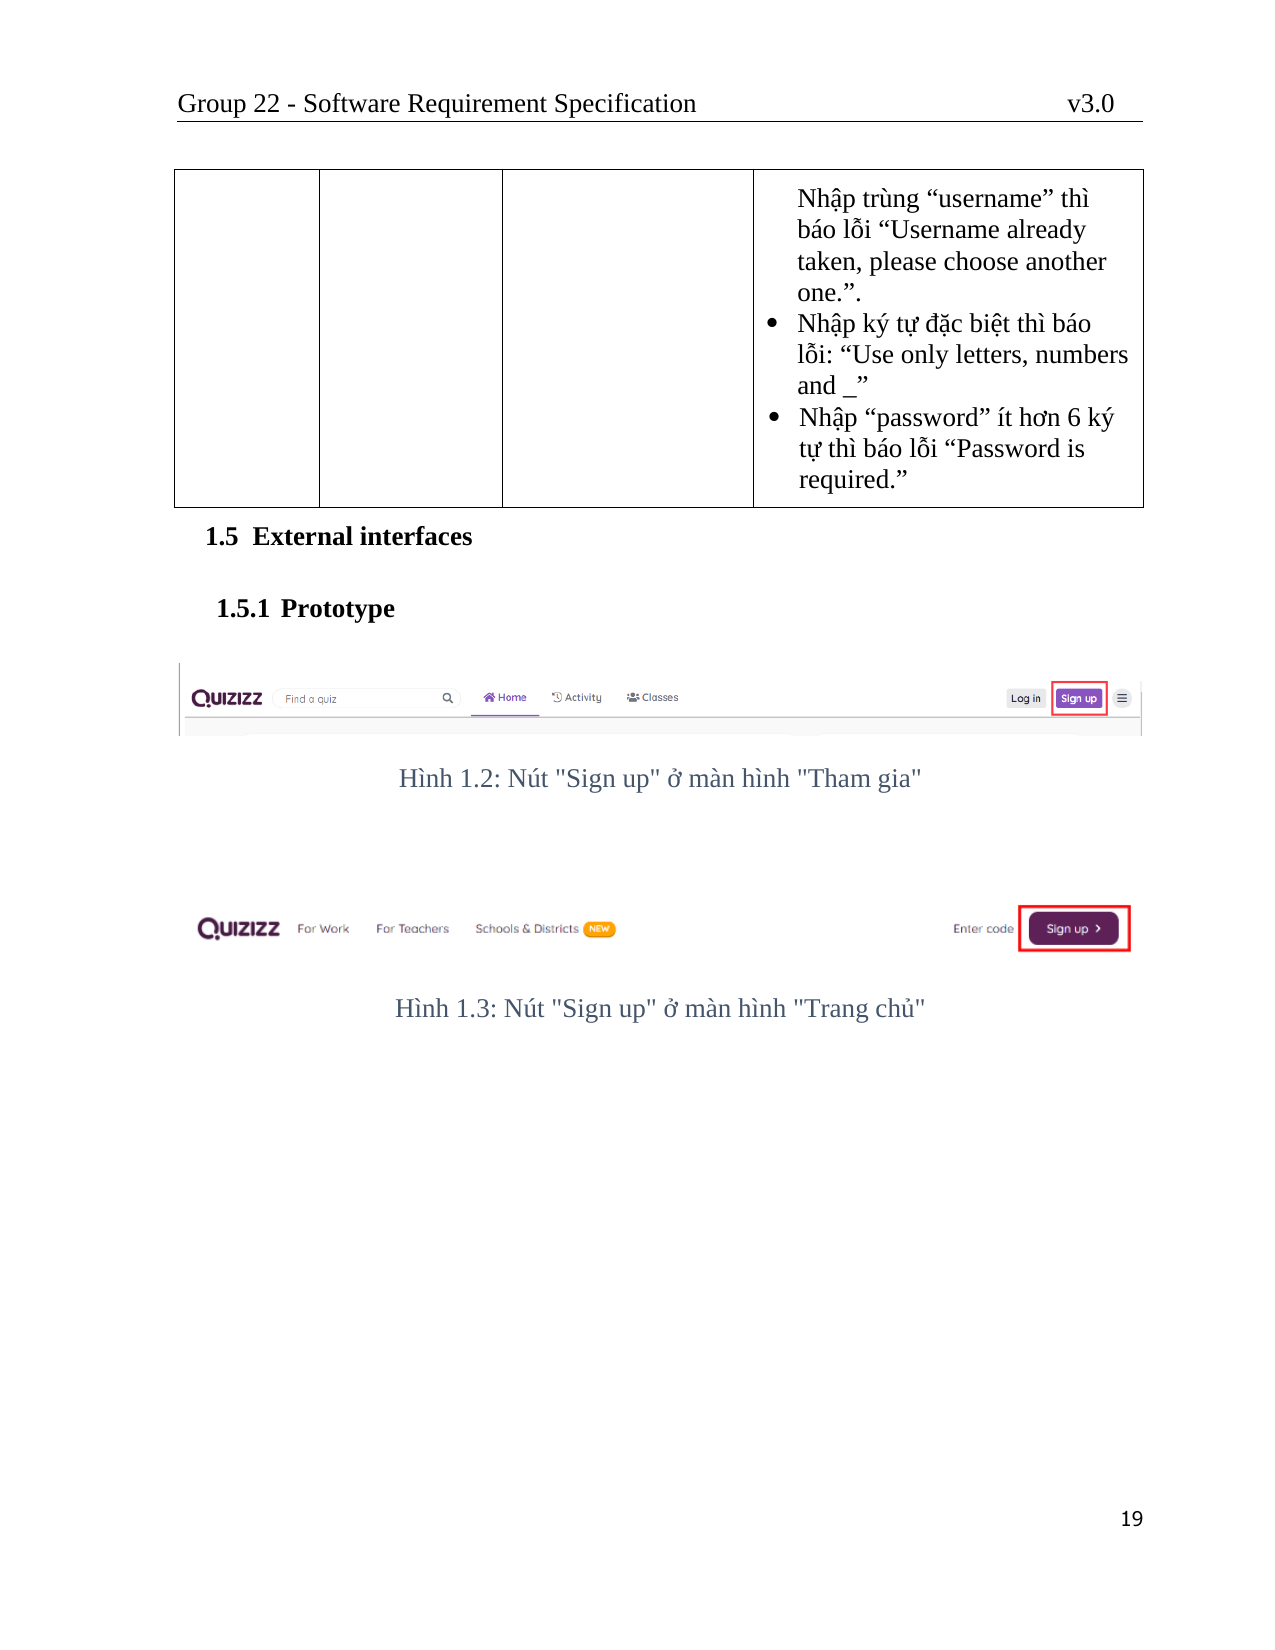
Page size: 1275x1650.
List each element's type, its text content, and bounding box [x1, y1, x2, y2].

list External interfaces [222, 520, 1143, 551]
text Hình 1.2: Nút "Sign up" ở màn hình "Tham gia" [177, 762, 1143, 793]
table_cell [754, 170, 1143, 507]
text Hình 1.3: Nút "Sign up" ở màn hình "Trang chủ" [177, 992, 1143, 1023]
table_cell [503, 170, 753, 507]
picture [178, 663, 1143, 736]
list Prototype [243, 592, 1143, 623]
picture [177, 893, 1144, 966]
